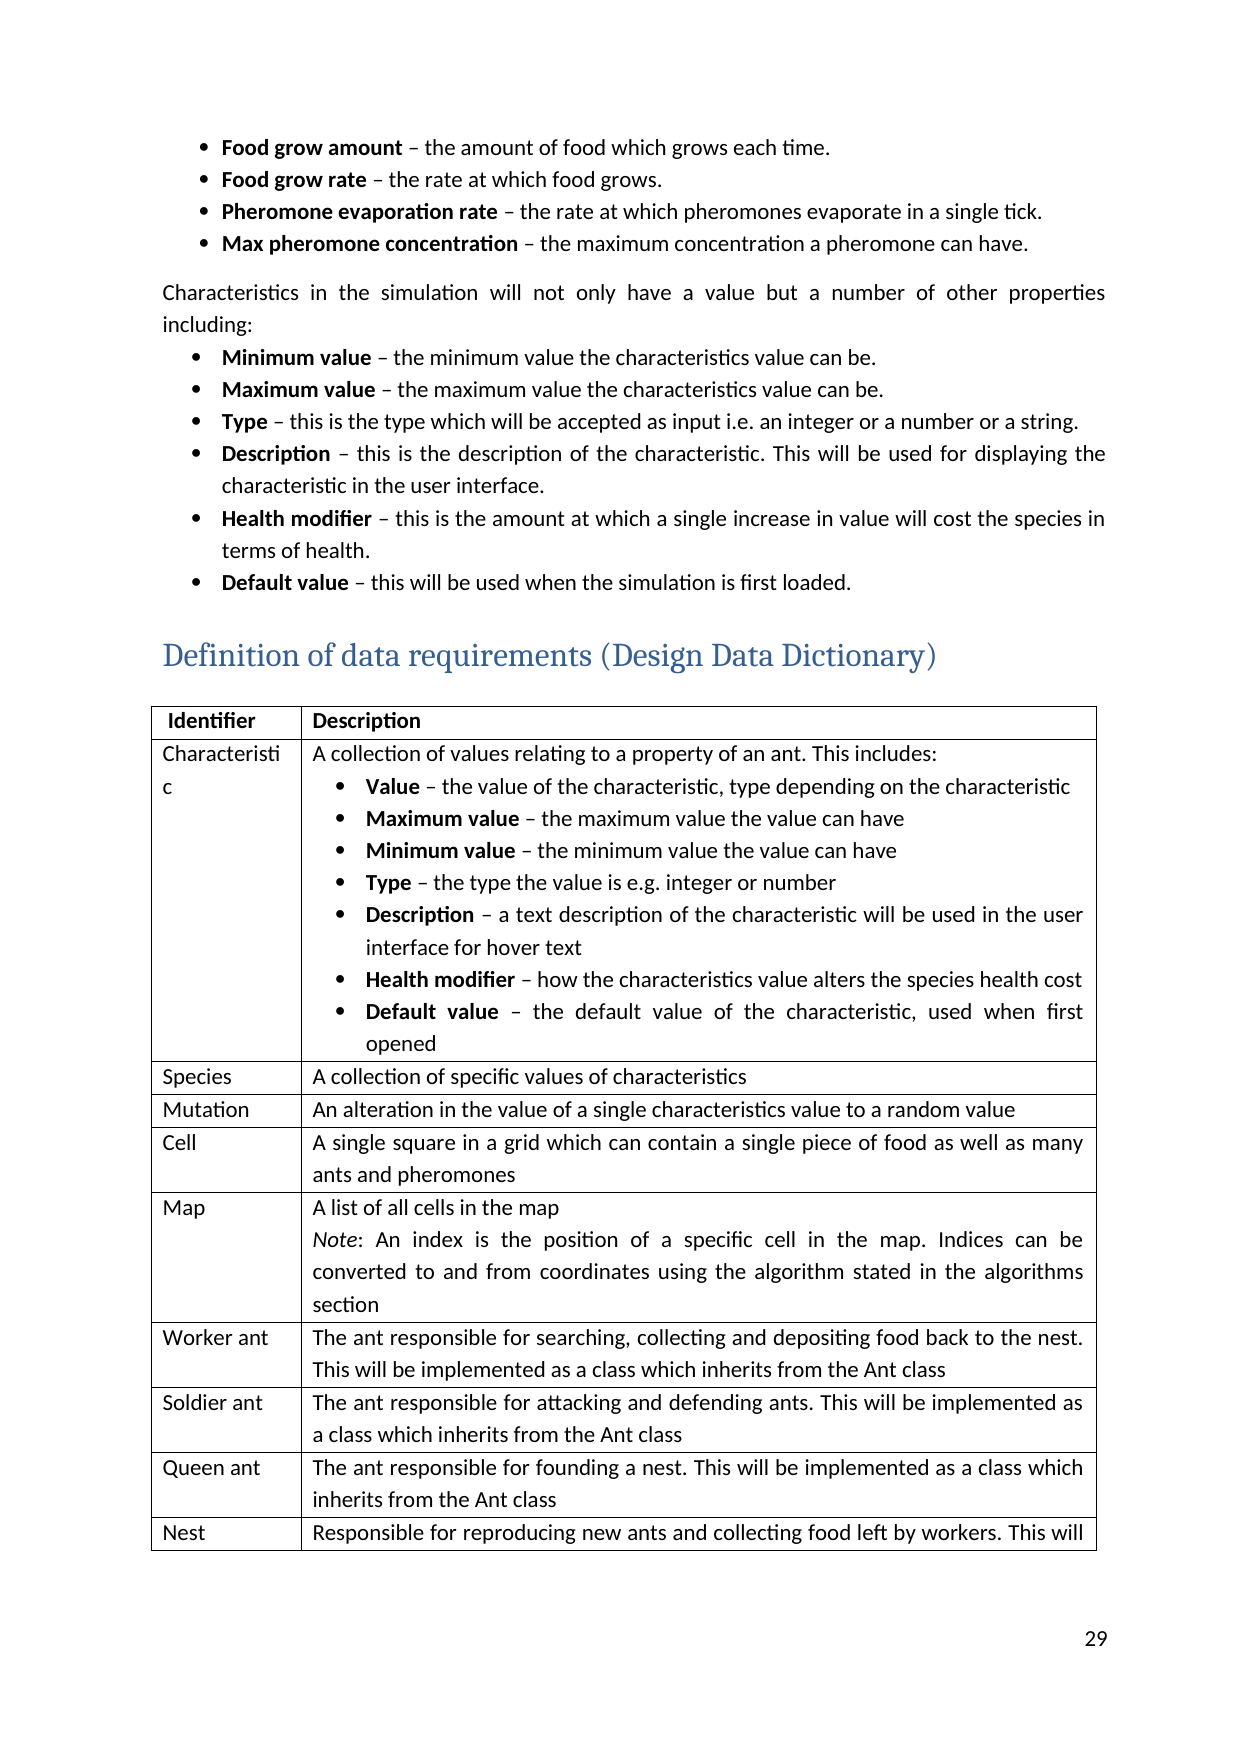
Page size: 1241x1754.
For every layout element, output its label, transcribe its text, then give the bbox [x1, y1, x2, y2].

table_cell The ant responsible for searching, collecting and depositing food back to the nest. This will be implemented as a class which inherits from the Ant class [302, 1323, 1096, 1387]
list Health modifier – this is the amount at which a single increase in value will cost the species in terms of health. [192, 504, 1107, 564]
list Type – this is the type which will be accepted as input i.e. an integer or a number or a string. [192, 407, 1107, 435]
table_cell Worker ant [152, 1323, 301, 1387]
table_header Identifier [152, 707, 301, 738]
table_cell The ant responsible for attacking and defending ants. This will be implemented as a class which inherits from the Ant class [302, 1388, 1096, 1452]
list Food grow amount – the amount of food which grows each time. [200, 133, 1107, 161]
table_cell The ant responsible for founding a nest. This will be implemented as a class which inherits from the Ant class [302, 1453, 1096, 1517]
list Minimum value – the minimum value the characteristics value can be. [192, 343, 1107, 371]
table_cell A collection of values relating to a property of an ant. This includes: Value – the value of the characteristic, type depending on the characteristic Maximum value – the maximum value the value can have Minimum value – the minimum value the value can have Type – the type the value is e.g. integer or number Description – a text description of the characteristic will be used in the user interface for hover text Health modifier – how the characteristics value alters the species health cost Default value – the default value of the characteristic, used when first opened [302, 740, 1096, 1061]
list Max pheromone concentration – the maximum concentration a pheromone can have. [200, 229, 1107, 257]
subtitle Definition of data requirements (Design Data Dictionary) [162, 637, 1107, 675]
table_cell Map [152, 1193, 301, 1322]
table_cell Soldier ant [152, 1388, 301, 1452]
table_cell Characteristic [152, 740, 301, 1061]
list Maximum value – the maximum value the characteristics value can be. [192, 375, 1107, 403]
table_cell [302, 1518, 1096, 1550]
list Food grow rate – the rate at which food grows. [200, 165, 1107, 193]
table_cell Nest [152, 1518, 301, 1550]
text Characteristics in the simulation will not only have a value but a number of other properties including: [162, 278, 1107, 338]
table_cell A single square in a grid which can contain a single piece of food as well as many ants and pheromones [302, 1128, 1096, 1192]
list Description – this is the description of the characteristic. This will be used for displaying the characteristic in the user interface. [192, 439, 1107, 499]
table_cell Queen ant [152, 1453, 301, 1517]
table_cell Species [152, 1062, 301, 1094]
table_cell An alteration in the value of a single characteristics value to a random value [302, 1095, 1096, 1127]
table_cell Mutation [152, 1095, 301, 1127]
table_cell A list of all cells in the map Note: An index is the position of a specific cell in the map. Indices can be converted to and from coordinates using the algorithm stated in the algorithms section [302, 1193, 1096, 1322]
table_header Description [302, 707, 1096, 738]
list Default value – this will be used when the simulation is first loaded. [192, 568, 1107, 596]
table_cell A collection of specific values of characteristics [302, 1062, 1096, 1094]
list Pheromone evaporation rate – the rate at which pheromones evaporate in a single tick. [200, 197, 1107, 225]
table_cell Cell [152, 1128, 301, 1192]
